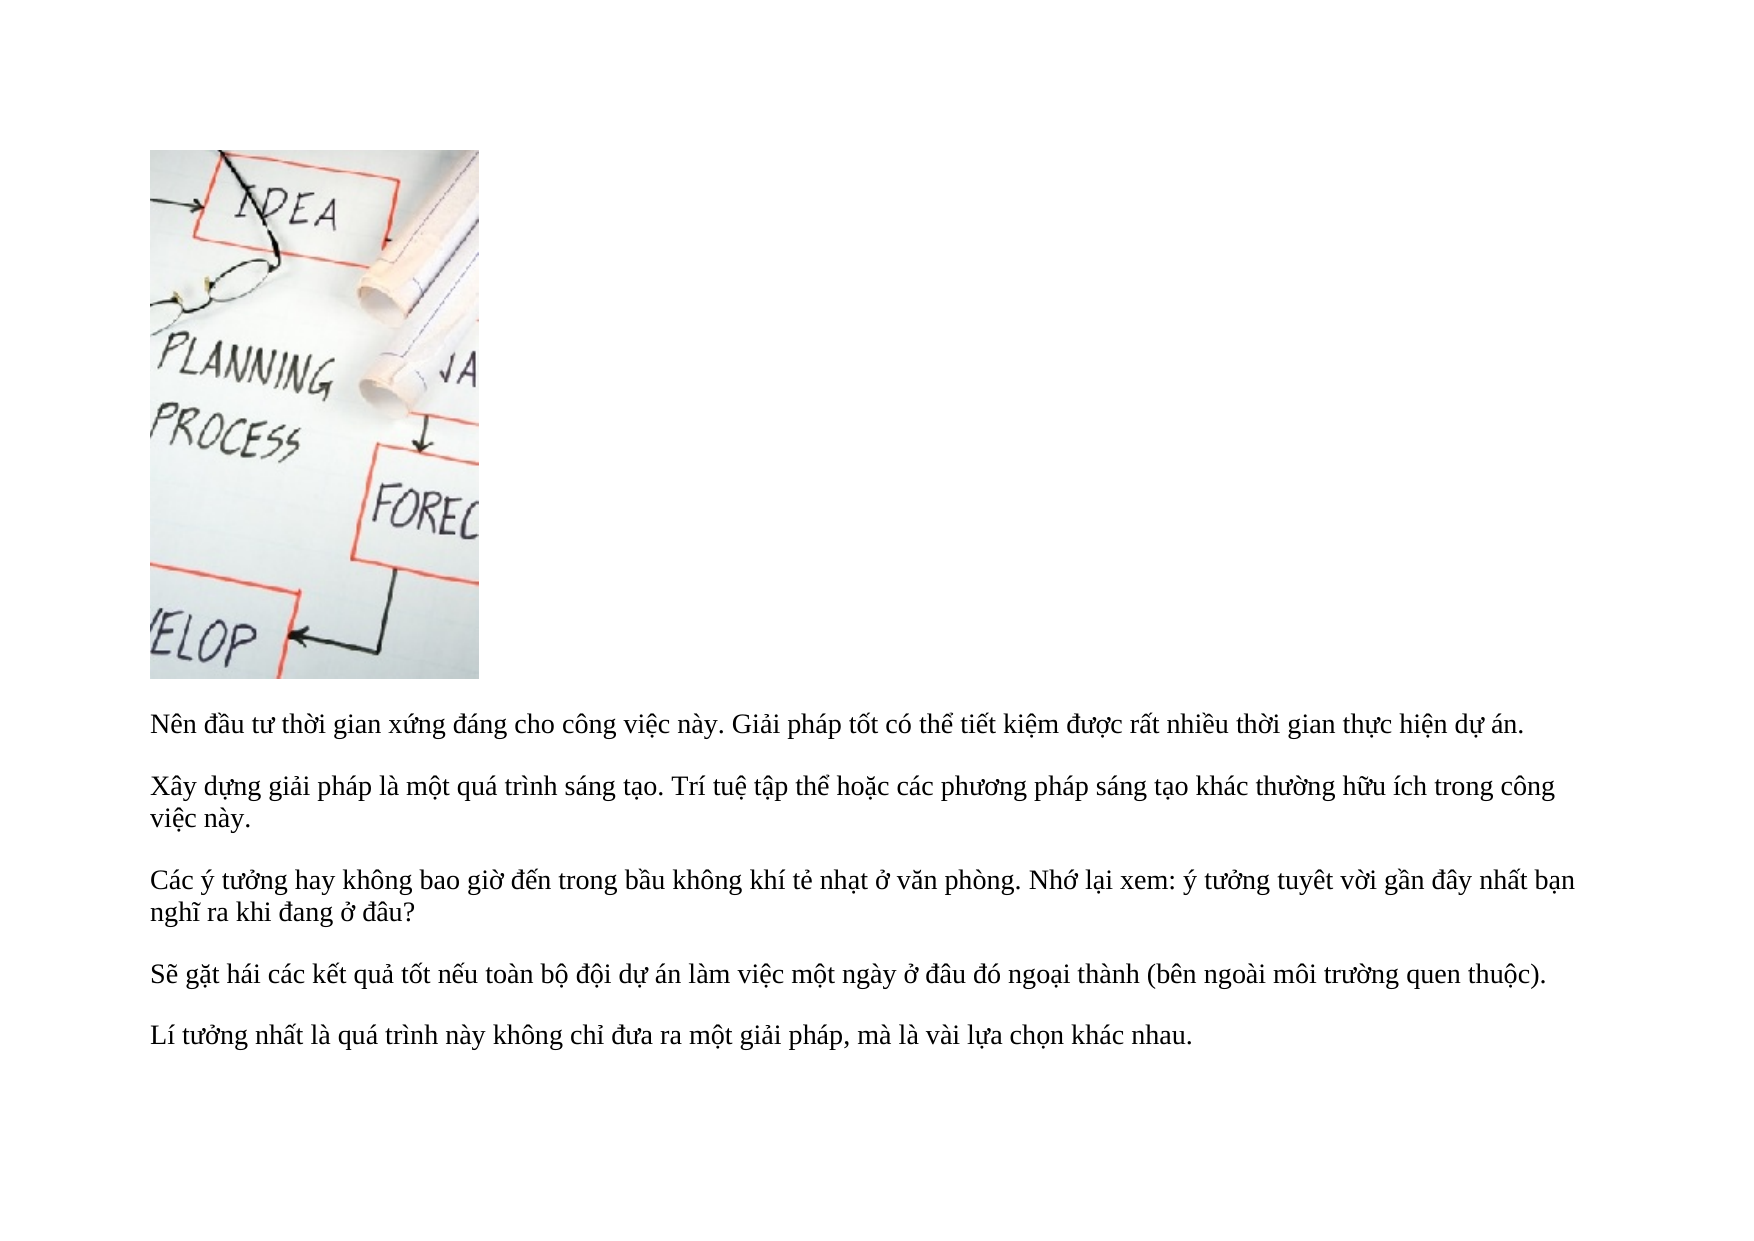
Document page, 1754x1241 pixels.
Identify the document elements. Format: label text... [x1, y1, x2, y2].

picture [150, 150, 479, 679]
text Lí tưởng nhất là quá trình này không chỉ đưa ra một giải pháp, mà là vài lựa chọn khác nhau. [150, 1018, 1604, 1051]
text Nên đầu tư thời gian xứng đáng cho công việc này. Giải pháp tốt có thể tiết kiệm được rất nhiều thời gian thực hiện dự án. [150, 707, 1604, 740]
text Sẽ gặt hái các kết quả tốt nếu toàn bộ đội dự án làm việc một ngày ở đâu đó ngoại thành (bên ngoài môi trường quen thuộc). [150, 957, 1604, 989]
text Các ý tưởng hay không bao giờ đến trong bầu không khí tẻ nhạt ở văn phòng. Nhớ lại xem: ý tưởng tuyêt vời gần đây nhất bạn nghĩ ra khi đang ở đâu? [150, 863, 1604, 928]
text Xây dựng giải pháp là một quá trình sáng tạo. Trí tuệ tập thể hoặc các phương pháp sáng tạo khác thường hữu ích trong công việc này. [150, 769, 1604, 834]
